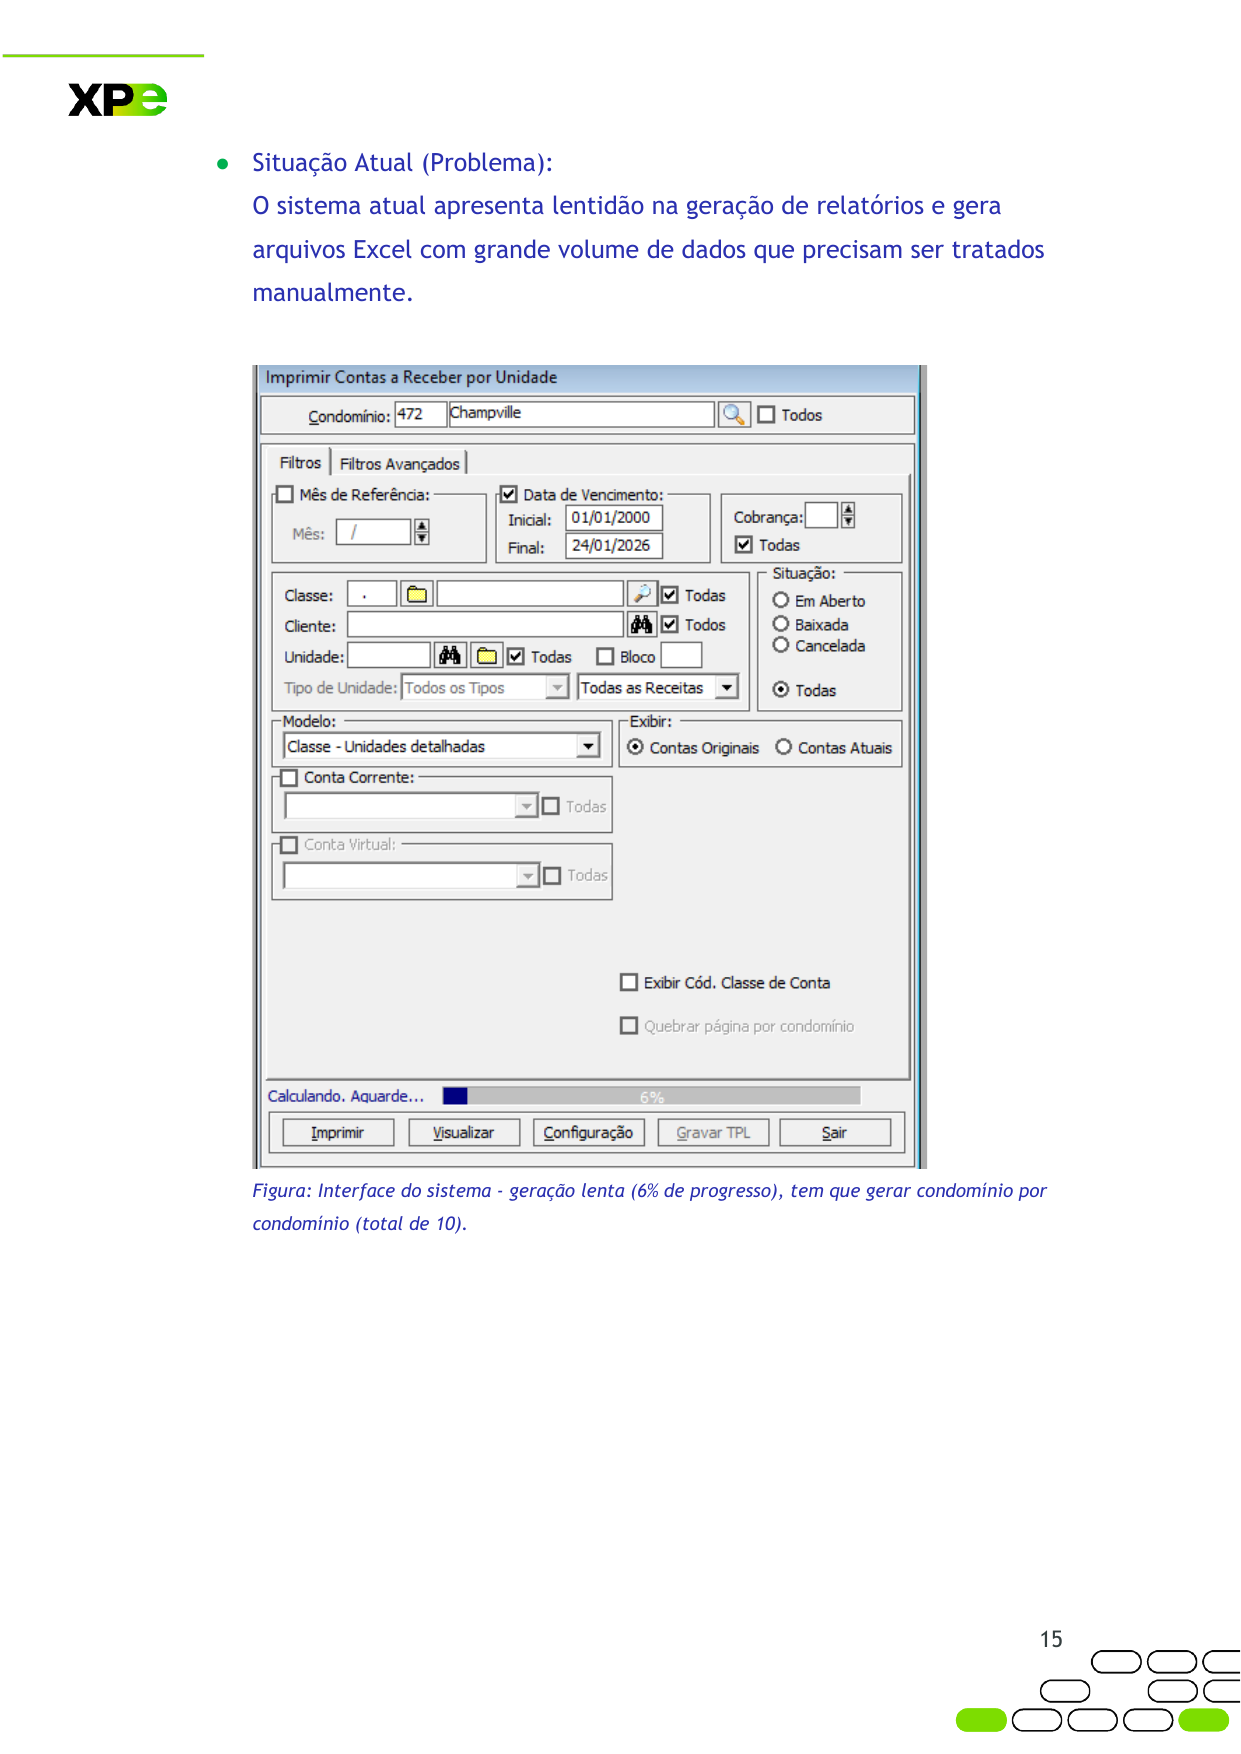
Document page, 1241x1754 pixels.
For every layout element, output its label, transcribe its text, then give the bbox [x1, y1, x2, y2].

picture [252, 365, 928, 1169]
picture [2, 51, 205, 148]
picture [955, 1650, 1241, 1732]
